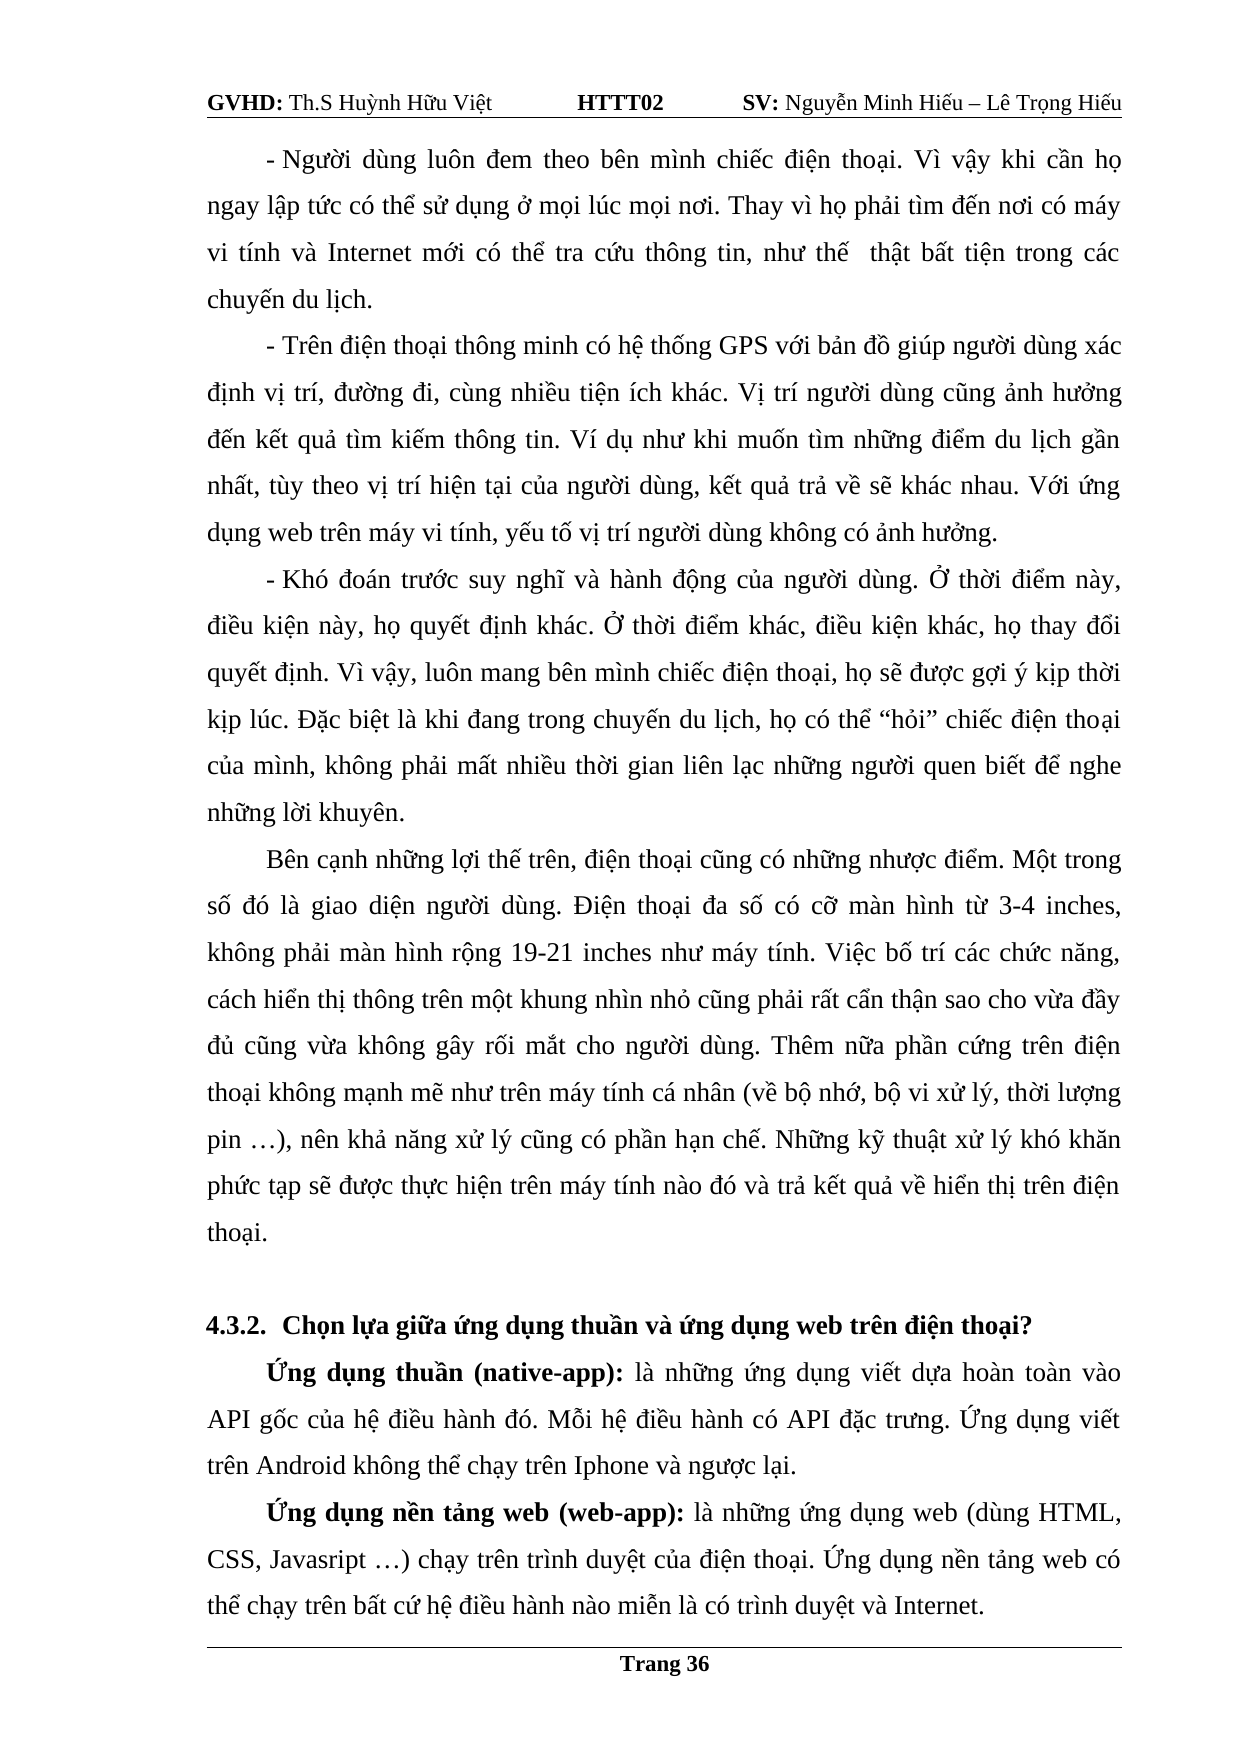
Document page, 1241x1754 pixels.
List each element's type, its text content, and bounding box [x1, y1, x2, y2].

list Khó đoán trước suy nghĩ và hành động của người dùng. Ở thời điểm này, điều kiện này, họ quyết định khác. Ở thời điểm khác, điều kiện khác, họ thay đổi quyết định. Vì vậy, luôn mang bên mình chiếc điện thoại, họ sẽ được gợi ý kịp thời kịp lúc. Đặc biệt là khi đang trong chuyến du lịch, họ có thể “hỏi” chiếc điện thoại của mình, không phải mất nhiều thời gian liên lạc những người quen biết để nghe những lời khuyên. [207, 563, 1122, 827]
list Người dùng luôn đem theo bên mình chiếc điện thoại. Vì vậy khi cần họ ngay lập tức có thể sử dụng ở mọi lúc mọi nơi. Thay vì họ phải tìm đến nơi có máy vi tính và Internet mới có thể tra cứu thông tin, như thế thật bất tiện trong các chuyến du lịch. [207, 143, 1122, 314]
text Ứng dụng nền tảng web (web-app): là những ứng dụng web (dùng HTML, CSS, Javasript …) chạy trên trình duyệt của điện thoại. Ứng dụng nền tảng web có thể chạy trên bất cứ hệ điều hành nào miễn là có trình duyệt và Internet. [207, 1496, 1122, 1621]
list Trên điện thoại thông minh có hệ thống GPS với bản đồ giúp người dùng xác định vị trí, đường đi, cùng nhiều tiện ích khác. Vị trí người dùng cũng ảnh hưởng đến kết quả tìm kiếm thông tin. Ví dụ như khi muốn tìm những điểm du lịch gần nhất, tùy theo vị trí hiện tại của người dùng, kết quả trả về sẽ khác nhau. Với ứng dụng web trên máy vi tính, yếu tố vị trí người dùng không có ảnh hưởng. [207, 329, 1122, 547]
subtitle Chọn lựa giữa ứng dụng thuần và ứng dụng web trên điện thoại? [206, 1309, 1122, 1341]
text Bên cạnh những lợi thế trên, điện thoại cũng có những nhược điểm. Một trong số đó là giao diện người dùng. Điện thoại đa số có cỡ màn hình từ 3-4 inches, không phải màn hình rộng 19-21 inches như máy tính. Việc bố trí các chức năng, cách hiển thị thông trên một khung nhìn nhỏ cũng phải rất cẩn thận sao cho vừa đầy đủ cũng vừa không gây rối mắt cho người dùng. Thêm nữa phần cứng trên điện thoại không mạnh mẽ như trên máy tính cá nhân (về bộ nhớ, bộ vi xử lý, thời lượng pin …), nên khả năng xử lý cũng có phần hạn chế. Những kỹ thuật xử lý khó khăn phức tạp sẽ được thực hiện trên máy tính nào đó và trả kết quả về hiển thị trên điện thoại. [207, 843, 1122, 1247]
text Ứng dụng thuần (native-app): là những ứng dụng viết dựa hoàn toàn vào API gốc của hệ điều hành đó. Mỗi hệ điều hành có API đặc trưng. Ứng dụng viết trên Android không thể chạy trên Iphone và ngược lại. [207, 1356, 1122, 1481]
